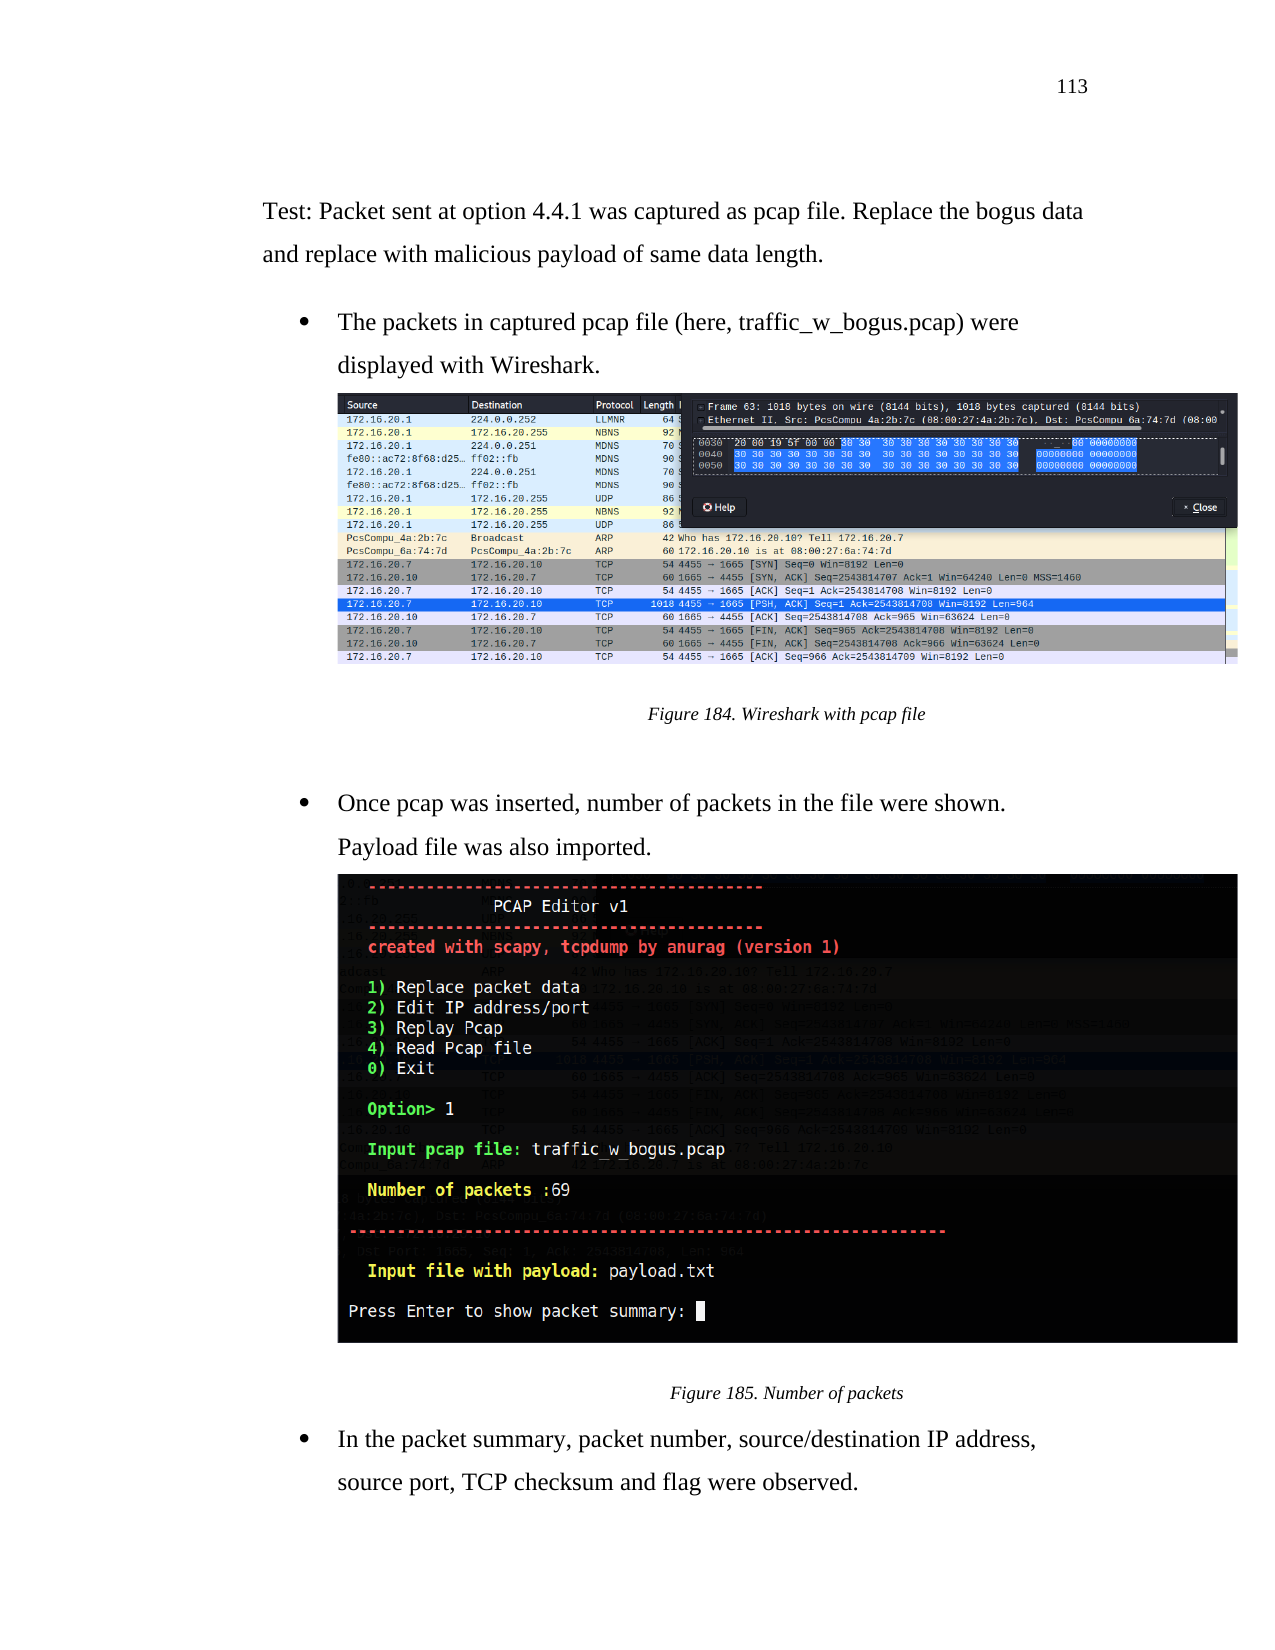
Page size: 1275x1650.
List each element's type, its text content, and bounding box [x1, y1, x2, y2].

list In the packet summary, packet number, source/destination IP address, source port, TCP checksum and flag were observed. [300, 1424, 1087, 1496]
list The packets in captured pcap file (here, traffic_w_bogus.pcap) were displayed with Wireshark. [300, 307, 1087, 379]
picture [337, 874, 1238, 1343]
text Test: Packet sent at option 4.4.1 was captured as pcap file. Replace the bogus data and replace with malicious payload of same data length. [262, 196, 1087, 268]
list Once pcap was inserted, number of packets in the file were shown. Payload file was also imported. [300, 788, 1087, 860]
picture [337, 393, 1238, 664]
